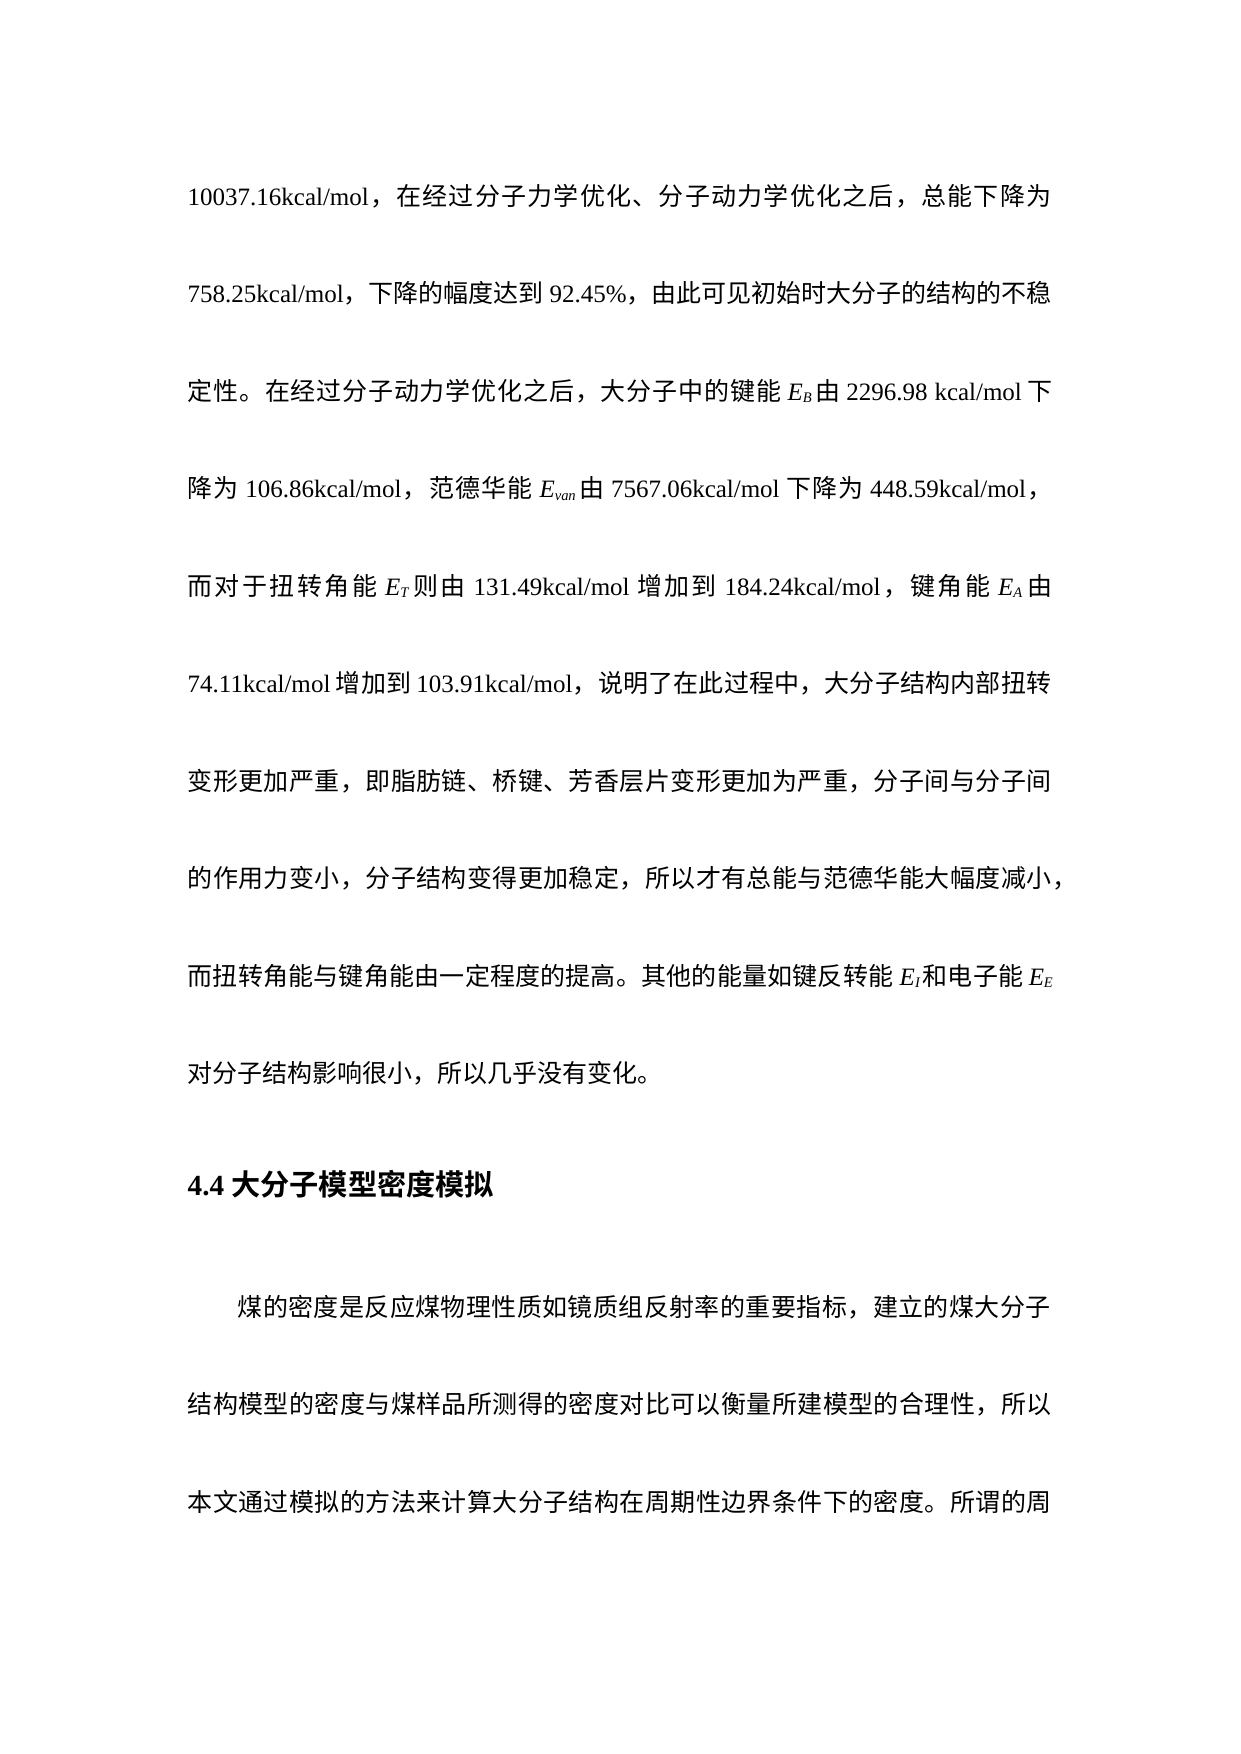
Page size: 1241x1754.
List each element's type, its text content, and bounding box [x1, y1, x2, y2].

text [187, 1273, 1053, 1533]
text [187, 162, 1053, 1104]
subtitle 4.4 大分子模型密度模拟 [187, 1150, 1053, 1215]
